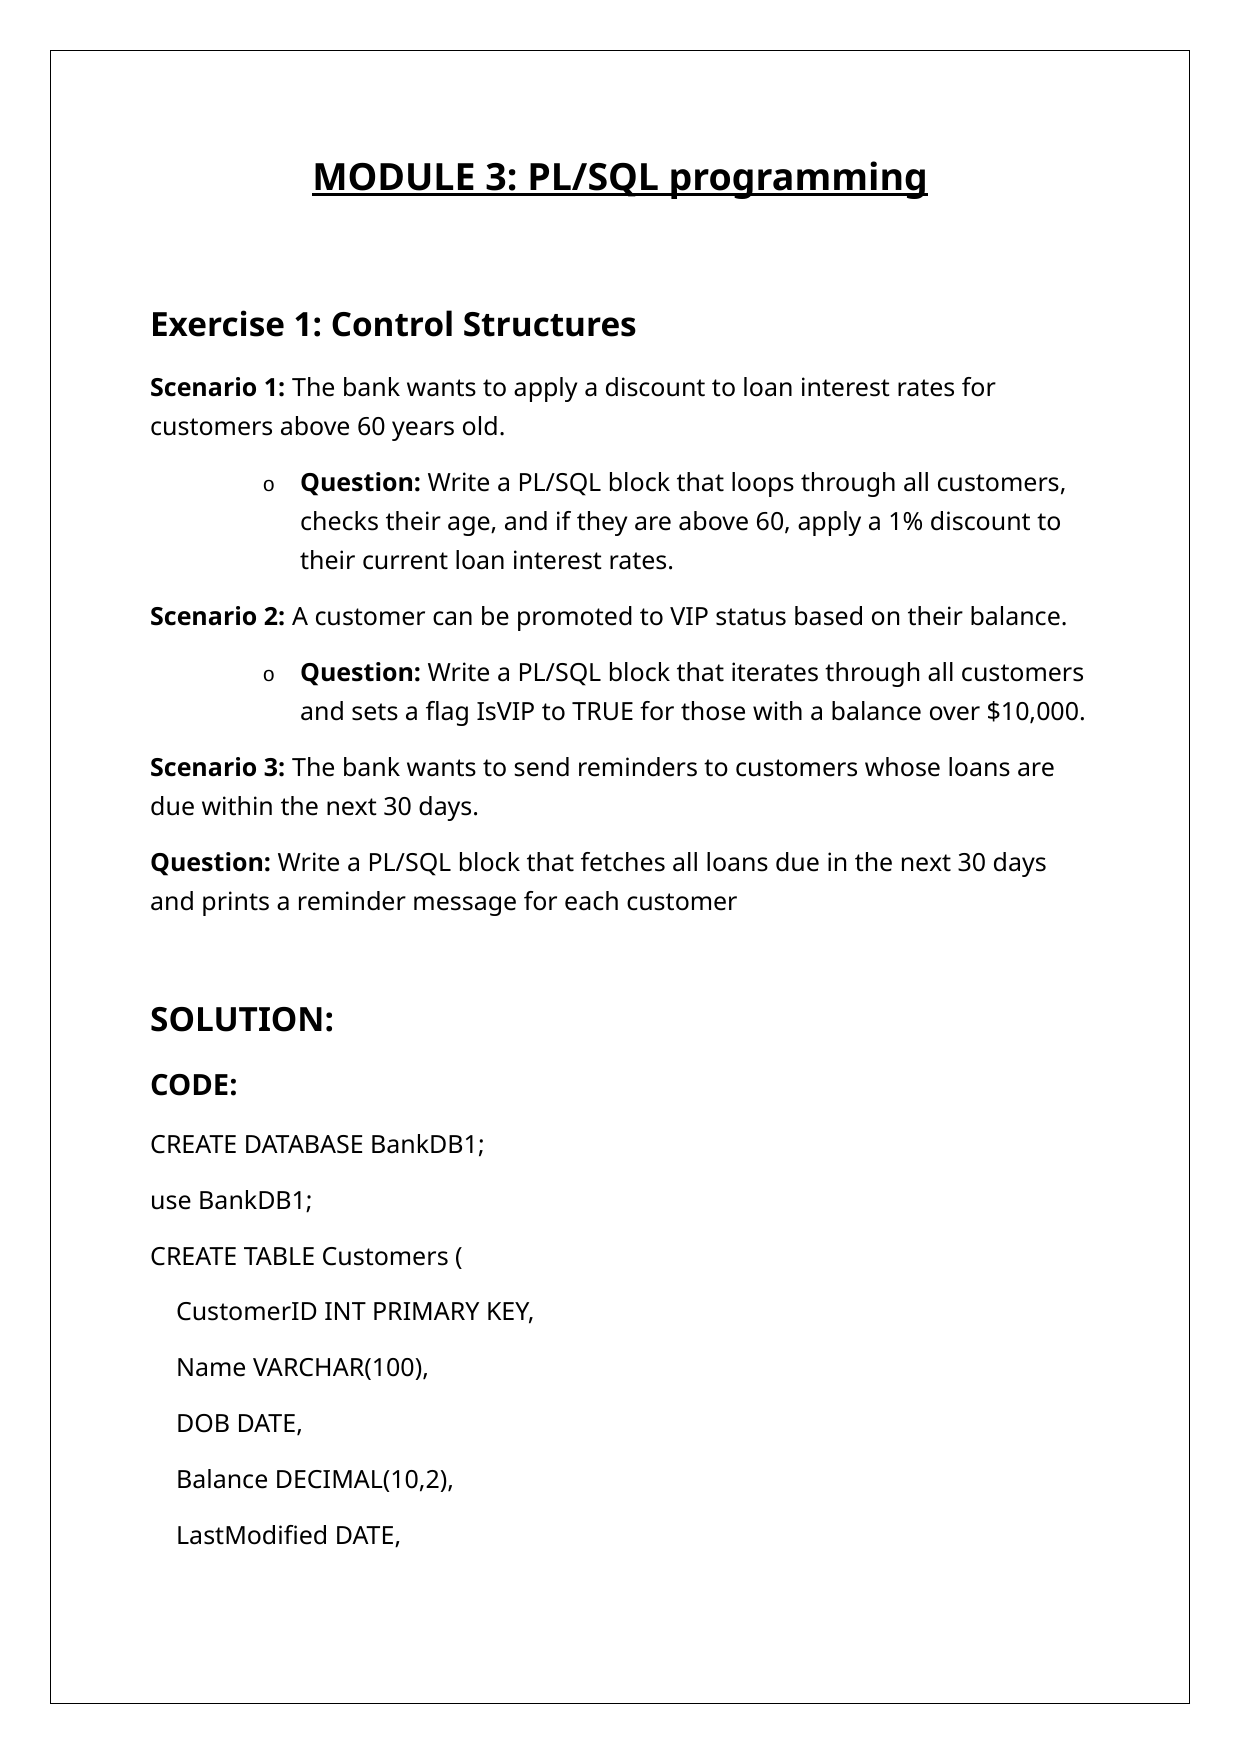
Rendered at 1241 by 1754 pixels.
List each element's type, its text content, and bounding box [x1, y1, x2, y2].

text MODULE 3: PL/SQL programming [150, 150, 1090, 201]
text Scenario 2: A customer can be promoted to VIP status based on their balance. [150, 599, 1090, 633]
text use BankDB1; [150, 1182, 1090, 1216]
text CODE: [150, 1064, 1090, 1104]
text SOLUTION: [150, 995, 1090, 1041]
text Question: Write a PL/SQL block that fetches all loans due in the next 30 days and prints a reminder message for each customer [150, 844, 1090, 918]
text Scenario 3: The bank wants to send reminders to customers whose loans are due within the next 30 days. [150, 749, 1090, 823]
text Exercise 1: Control Structures [150, 301, 1090, 346]
list Question: Write a PL/SQL block that loops through all customers, checks their age, and if they are above 60, apply a 1% discount to their current loan interest rates. [262, 464, 1090, 577]
text CREATE TABLE Customers ( [150, 1238, 1090, 1272]
text CustomerID INT PRIMARY KEY, [150, 1294, 1090, 1328]
text Name VARCHAR(100), [150, 1350, 1090, 1384]
text CREATE DATABASE BankDB1; [150, 1126, 1090, 1161]
list Question: Write a PL/SQL block that iterates through all customers and sets a flag IsVIP to TRUE for those with a balance over $10,000. [262, 654, 1090, 728]
text Balance DECIMAL(10,2), [150, 1461, 1090, 1496]
text LastModified DATE, [150, 1517, 1090, 1551]
text DOB DATE, [150, 1406, 1090, 1440]
text Scenario 1: The bank wants to apply a discount to loan interest rates for customers above 60 years old. [150, 369, 1090, 443]
